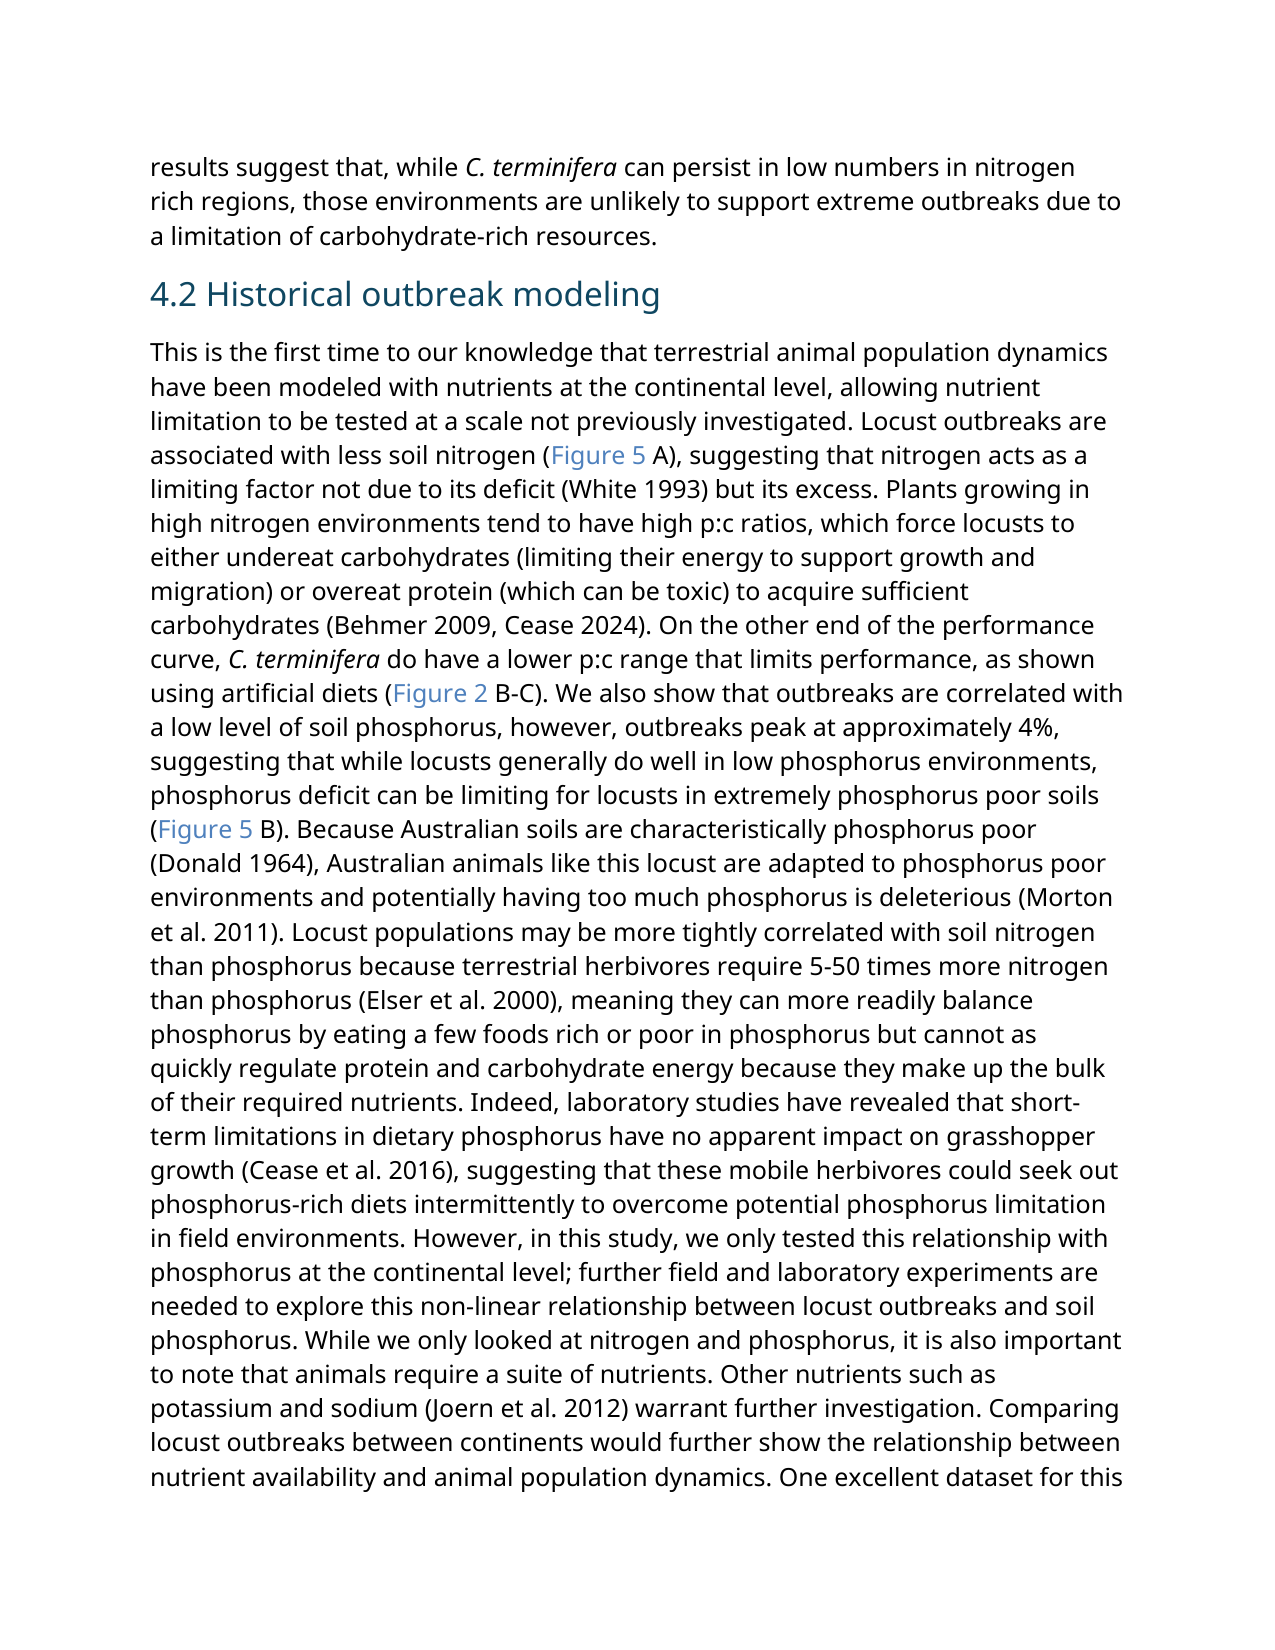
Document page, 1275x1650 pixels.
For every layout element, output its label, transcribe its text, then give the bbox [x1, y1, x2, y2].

subtitle 4.2 Historical outbreak modeling [150, 271, 1125, 316]
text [150, 150, 1125, 252]
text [150, 335, 1125, 1493]
